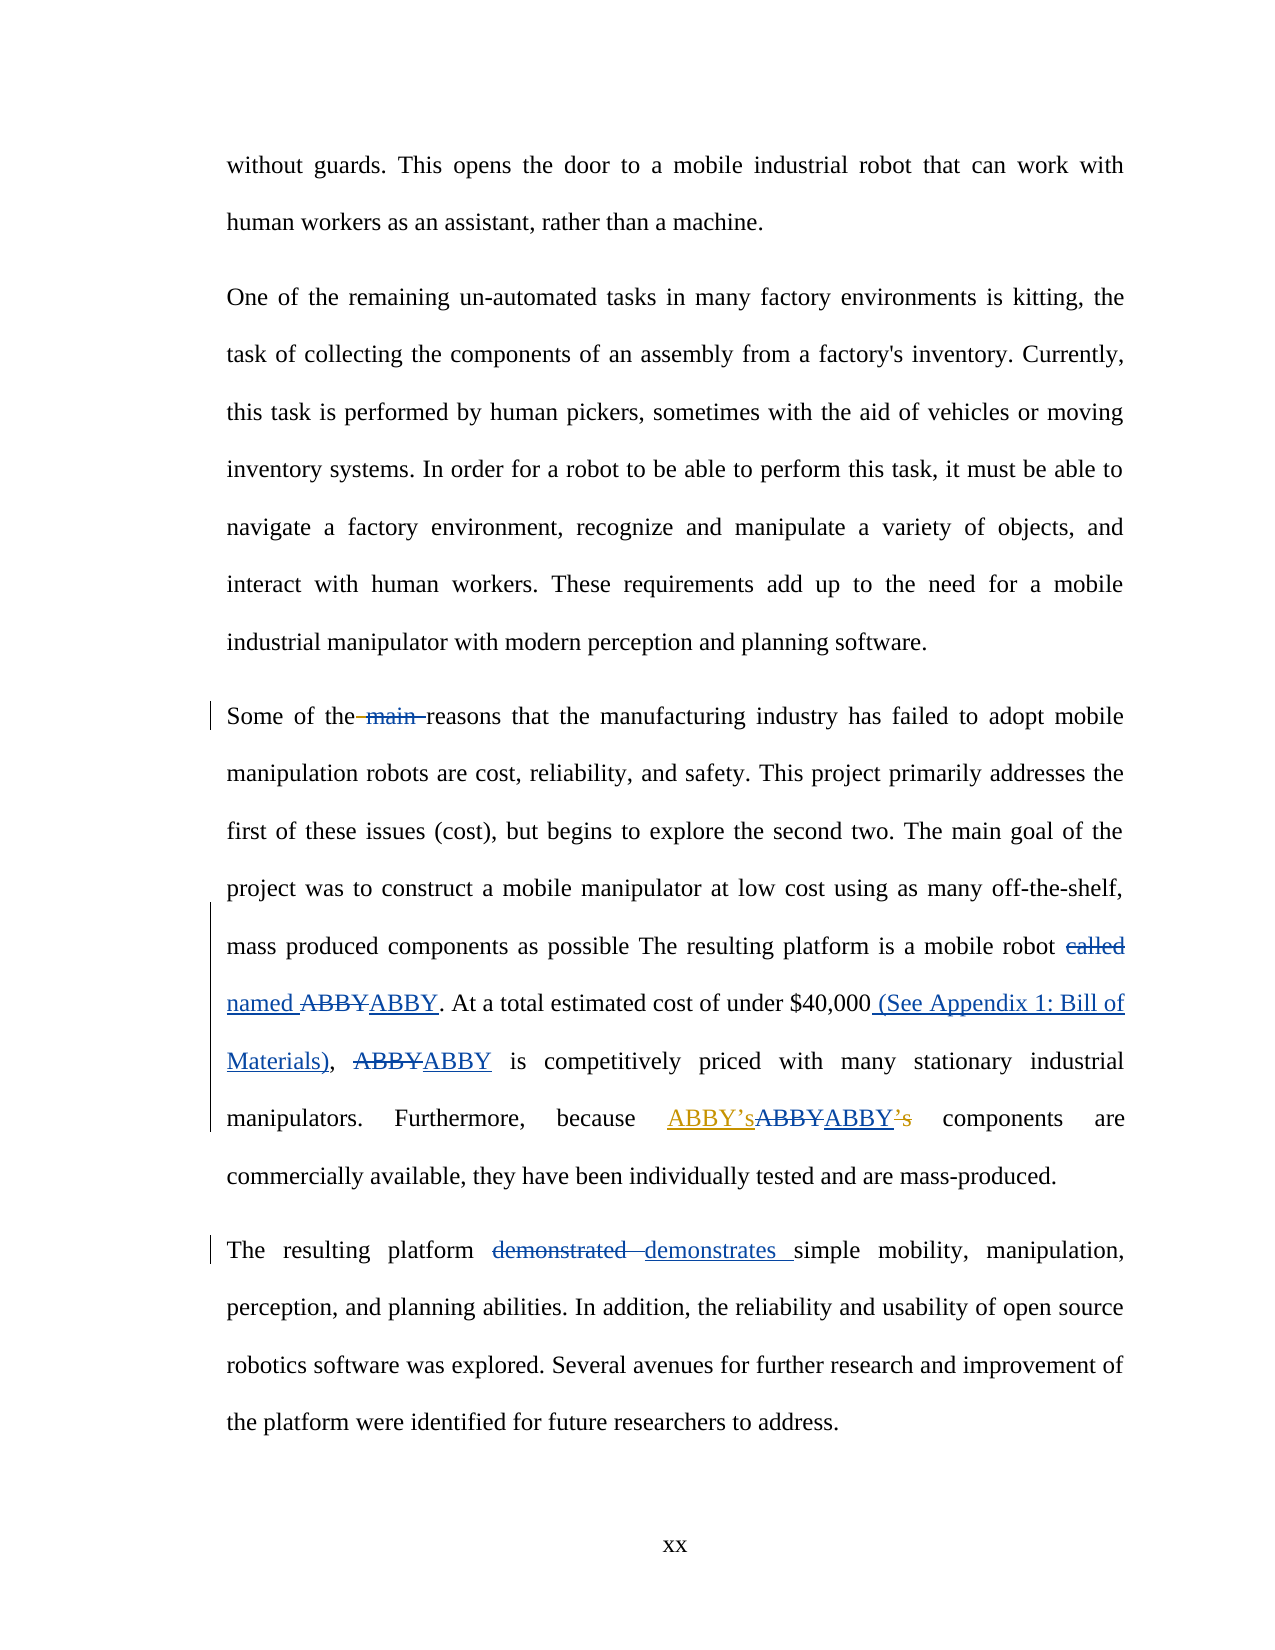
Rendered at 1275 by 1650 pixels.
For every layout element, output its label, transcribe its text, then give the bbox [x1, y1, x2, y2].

text The resulting platform simple mobility, manipulation, perception, and planning abilities. In addition, the reliability and usability of open source robotics software was explored. Several avenues for further research and improvement of the platform were identified for future researchers to address. [226, 1235, 1125, 1436]
text One of the remaining un-automated tasks in many factory environments is kitting, the task of collecting the components of an assembly from a factory's inventory. Currently, this task is performed by human pickers, sometimes with the aid of vehicles or moving inventory systems. In order for a robot to be able to perform this task, it must be able to navigate a factory environment, recognize and manipulate a variety of objects, and interact with human workers. These requirements add up to the need for a mobile industrial manipulator with modern perception and planning software. [226, 282, 1125, 655]
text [226, 150, 1125, 236]
text Some of thereasons that the manufacturing industry has failed to adopt mobile manipulation robots are cost, reliability, and safety. This project primarily addresses the first of these issues (cost), but begins to explore the second two. The main goal of the project was to construct a mobile manipulator at low cost using as many off-the-shelf, mass produced components as possible The resulting platform is a mobile robot . At a total estimated cost of under $40,000, is competitively priced with many stationary industrial manipulators. Furthermore, because components are commercially available, they have been individually tested and are mass-produced. [226, 701, 1125, 1189]
